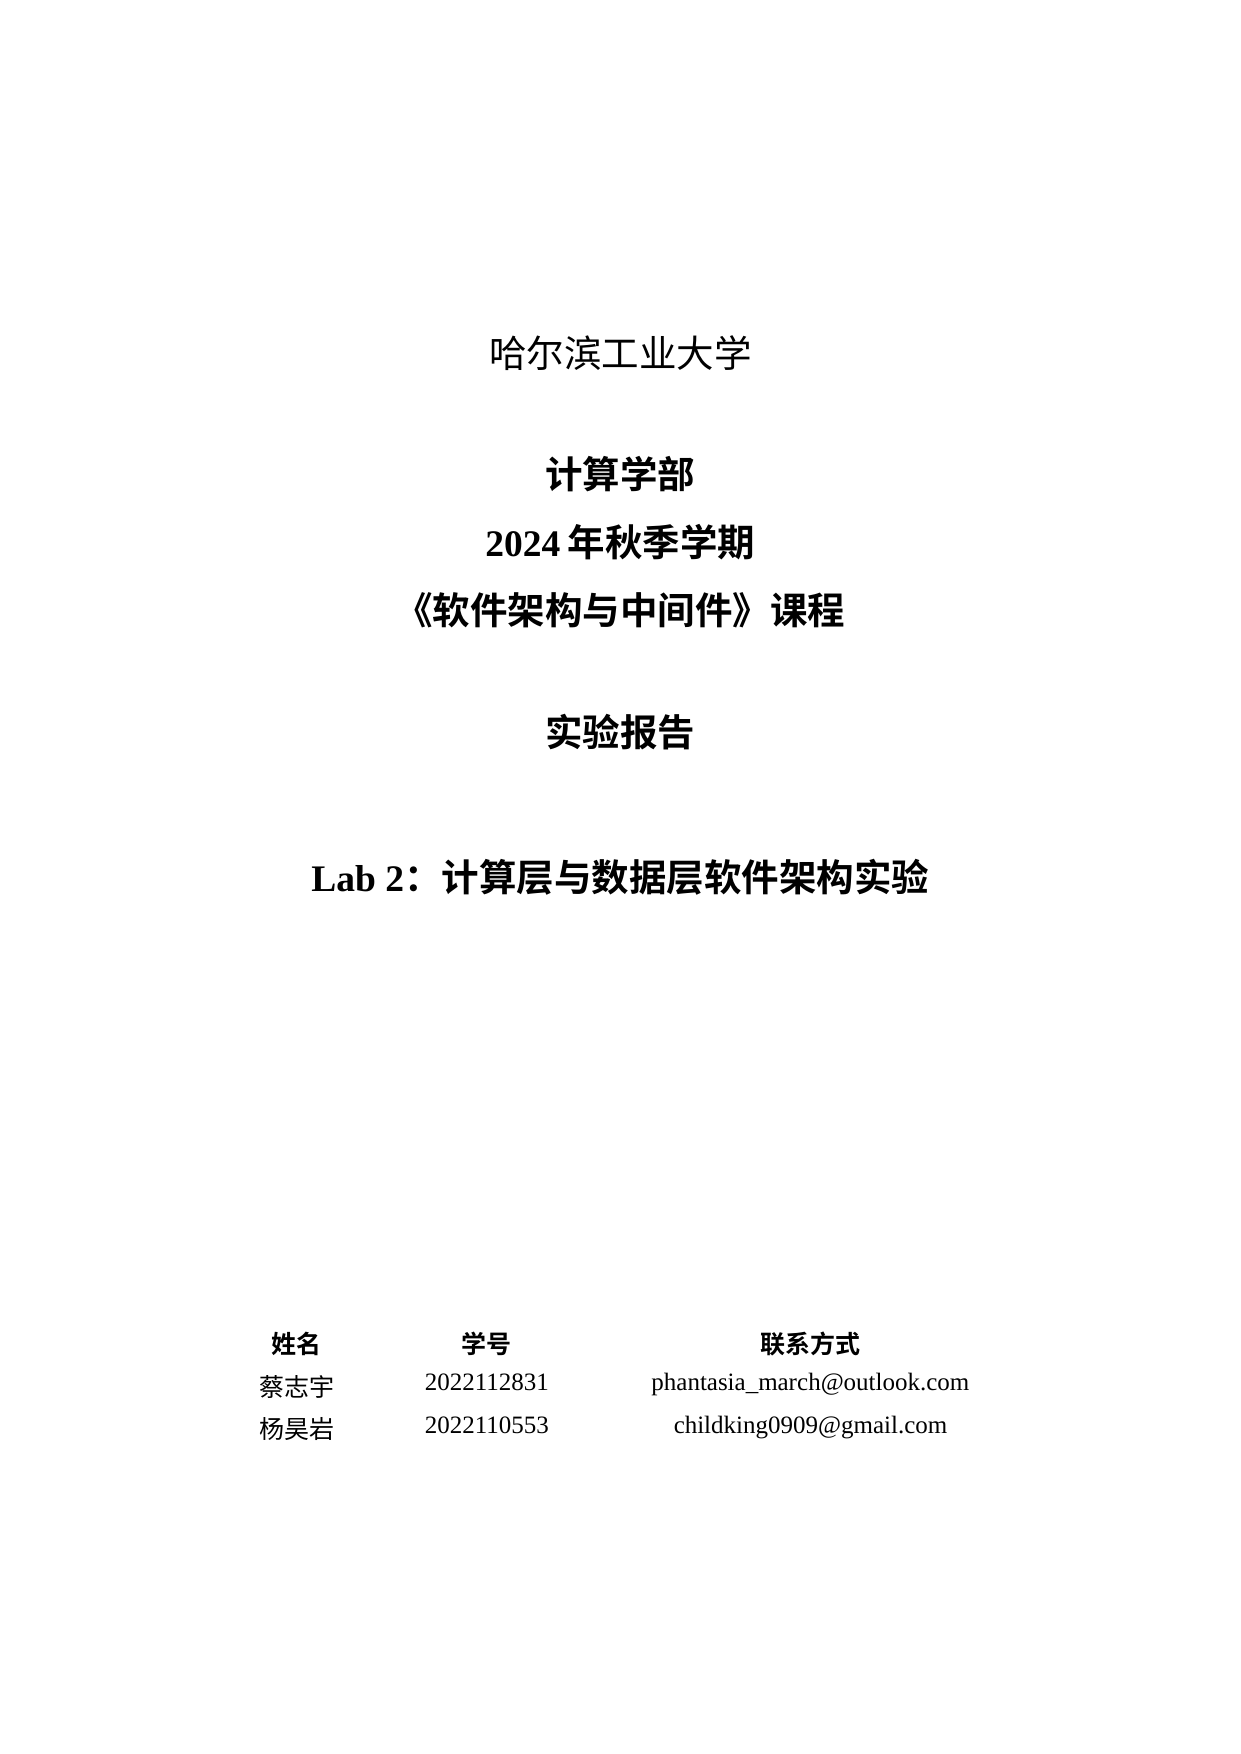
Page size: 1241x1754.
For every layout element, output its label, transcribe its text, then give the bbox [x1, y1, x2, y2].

table_header 姓名 [223, 1325, 369, 1367]
text 《软件架构与中间件》课程 [187, 581, 1053, 635]
table_cell 蔡志宇 [223, 1368, 369, 1410]
table_cell 2022110553 [370, 1410, 603, 1452]
text 哈尔滨工业大学 [187, 323, 1053, 378]
table_cell 杨昊岩 [223, 1410, 369, 1452]
text 计算学部 [187, 445, 1053, 499]
text Lab 2：计算层与数据层软件架构实验 [187, 848, 1053, 902]
table_cell 2022112831 [370, 1368, 603, 1410]
text 实验报告 [187, 702, 1053, 757]
table_cell phantasia_march@outlook.com [604, 1368, 1017, 1410]
text 2024年秋季学期 [187, 513, 1053, 567]
table_header 联系方式 [604, 1325, 1017, 1367]
table_header 学号 [370, 1325, 603, 1367]
table_cell childking0909@gmail.com [604, 1410, 1017, 1452]
